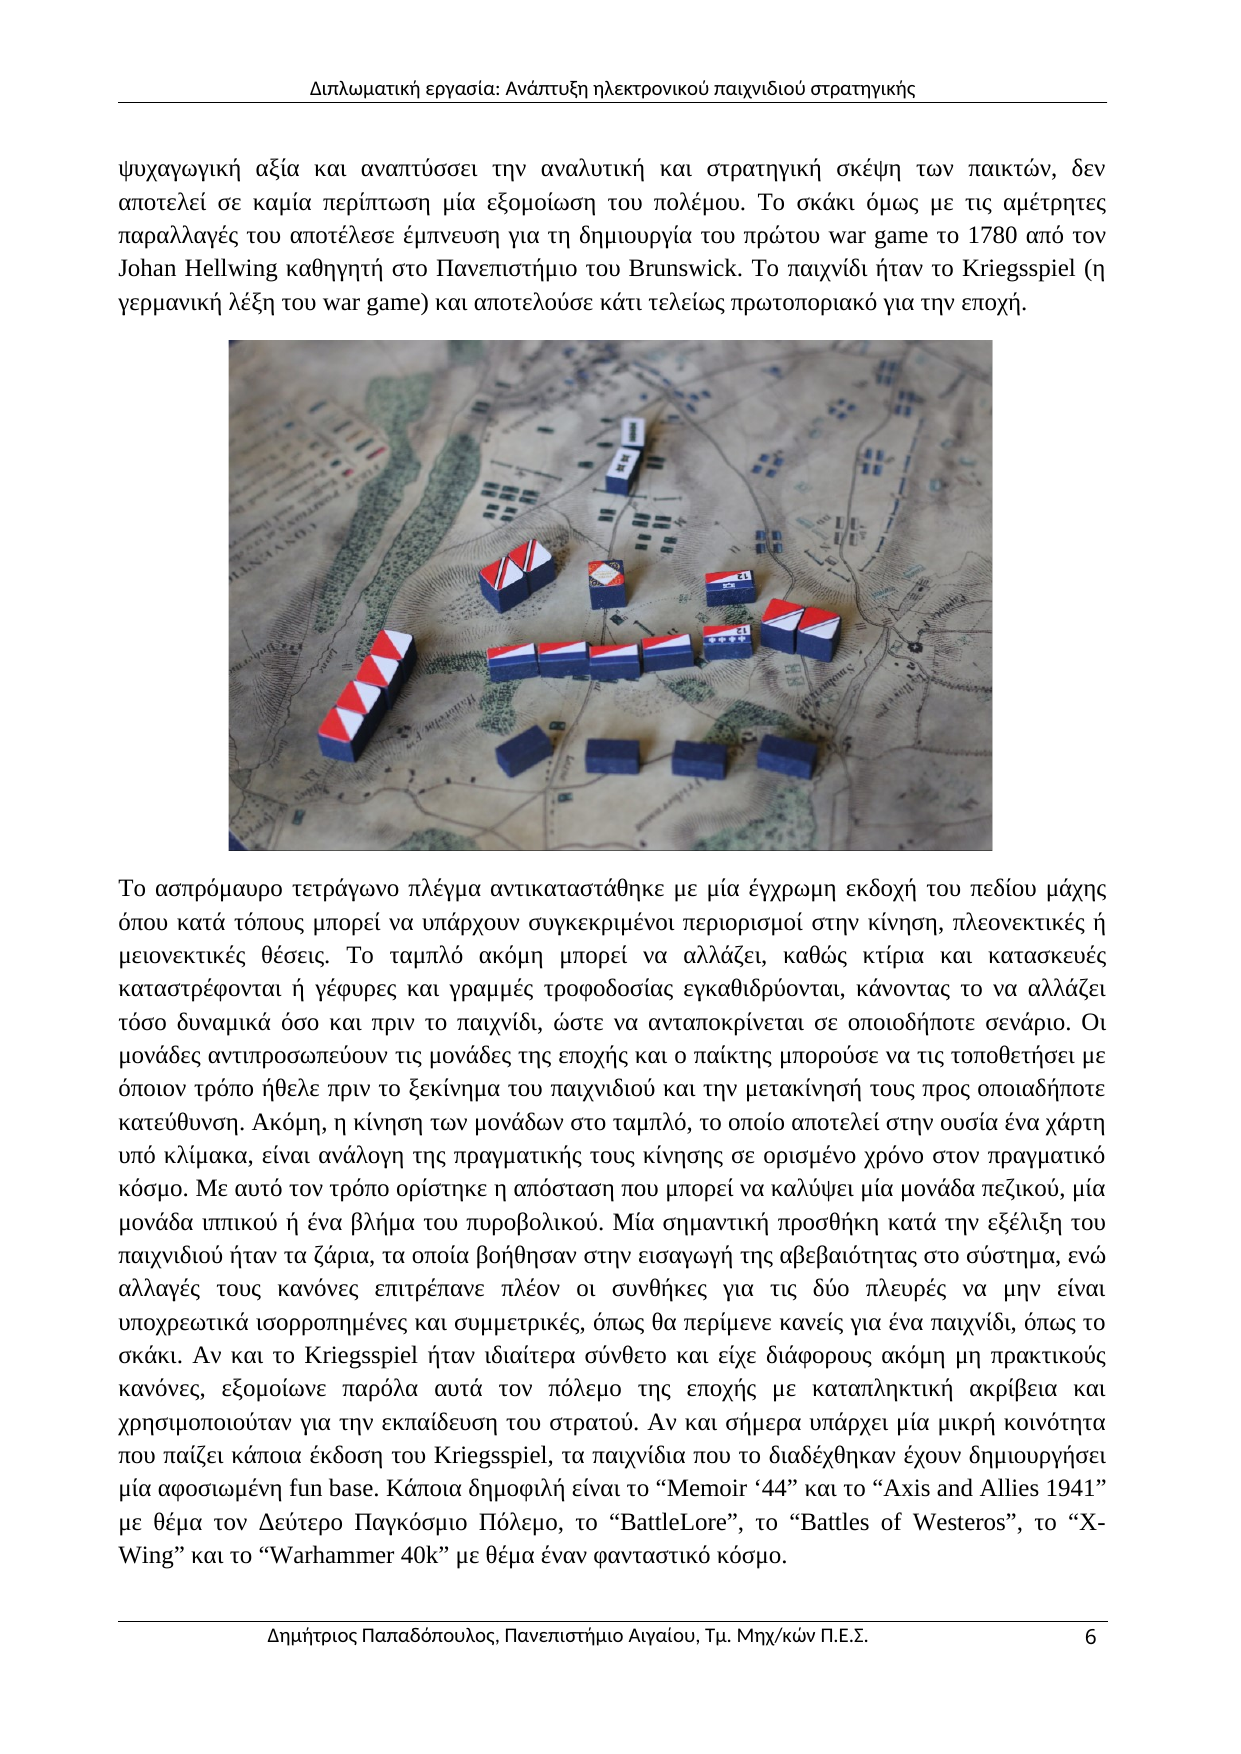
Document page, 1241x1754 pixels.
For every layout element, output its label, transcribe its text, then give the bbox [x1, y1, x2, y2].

picture [228, 340, 993, 851]
text Το ασπρόμαυρο τετράγωνο πλέγμα αντικαταστάθηκε με μία έγχρωμη εκδοχή του πεδίου μάχης όπου κατά τόπους μπορεί να υπάρχουν συγκεκριμένοι περιορισμοί στην κίνηση, πλεονεκτικές ή μειονεκτικές θέσεις. Το ταμπλό ακόμη μπορεί να αλλάζει, καθώς κτίρια και κατασκευές καταστρέφονται ή γέφυρες και γραμμές τροφοδοσίας εγκαθιδρύονται, κάνοντας το να αλλάζει τόσο δυναμικά όσο και πριν το παιχνίδι, ώστε να ανταποκρίνεται σε οποιοδήποτε σενάριο. Οι μονάδες αντιπροσωπεύουν τις μονάδες της εποχής και ο παίκτης μπορούσε να τις τοποθετήσει με όποιον τρόπο ήθελε πριν το ξεκίνημα του παιχνιδιού και την μετακίνησή τους προς οποιαδήποτε κατεύθυνση. Ακόμη, η κίνηση των μονάδων στο ταμπλό, το οποίο αποτελεί στην ουσία ένα χάρτη υπό κλίμακα, είναι ανάλογη της πραγματικής τους κίνησης σε ορισμένο χρόνο στον πραγματικό κόσμο. Με αυτό τον τρόπο ορίστηκε η απόσταση που μπορεί να καλύψει μία μονάδα πεζικού, μία μονάδα ιππικού ή ένα βλήμα του πυροβολικού. Μία σημαντική προσθήκη κατά την εξέλιξη του παιχνιδιού ήταν τα ζάρια, τα οποία βοήθησαν στην εισαγωγή της αβεβαιότητας στο σύστημα, ενώ αλλαγές τους κανόνες επιτρέπανε πλέον οι συνθήκες για τις δύο πλευρές να μην είναι υποχρεωτικά ισορροπημένες και συμμετρικές, όπως θα περίμενε κανείς για ένα παιχνίδι, όπως το σκάκι. Αν και το Kriegsspiel ήταν ιδιαίτερα σύνθετο και είχε διάφορους ακόμη μη πρακτικούς κανόνες, εξομοίωνε παρόλα αυτά τον πόλεμο της εποχής με καταπληκτική ακρίβεια και χρησιμοποιούταν για την εκπαίδευση του στρατού. Αν και σήμερα υπάρχει μία μικρή κοινότητα που παίζει κάποια έκδοση του Kriegsspiel, τα παιχνίδια που το διαδέχθηκαν έχουν δημιουργήσει μία αφοσιωμένη fun base. Κάποια δημοφιλή είναι το “Memoir ‘44” και το “Axis and Allies 1941” με θέμα τον Δεύτερο Παγκόσμιο Πόλεμο, το “BattleLore”, το “Battles of Westeros”, το “X-Wing” και το “Warhammer 40k” με θέμα έναν φανταστικό κόσμο. [118, 870, 1107, 1570]
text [118, 150, 1107, 317]
